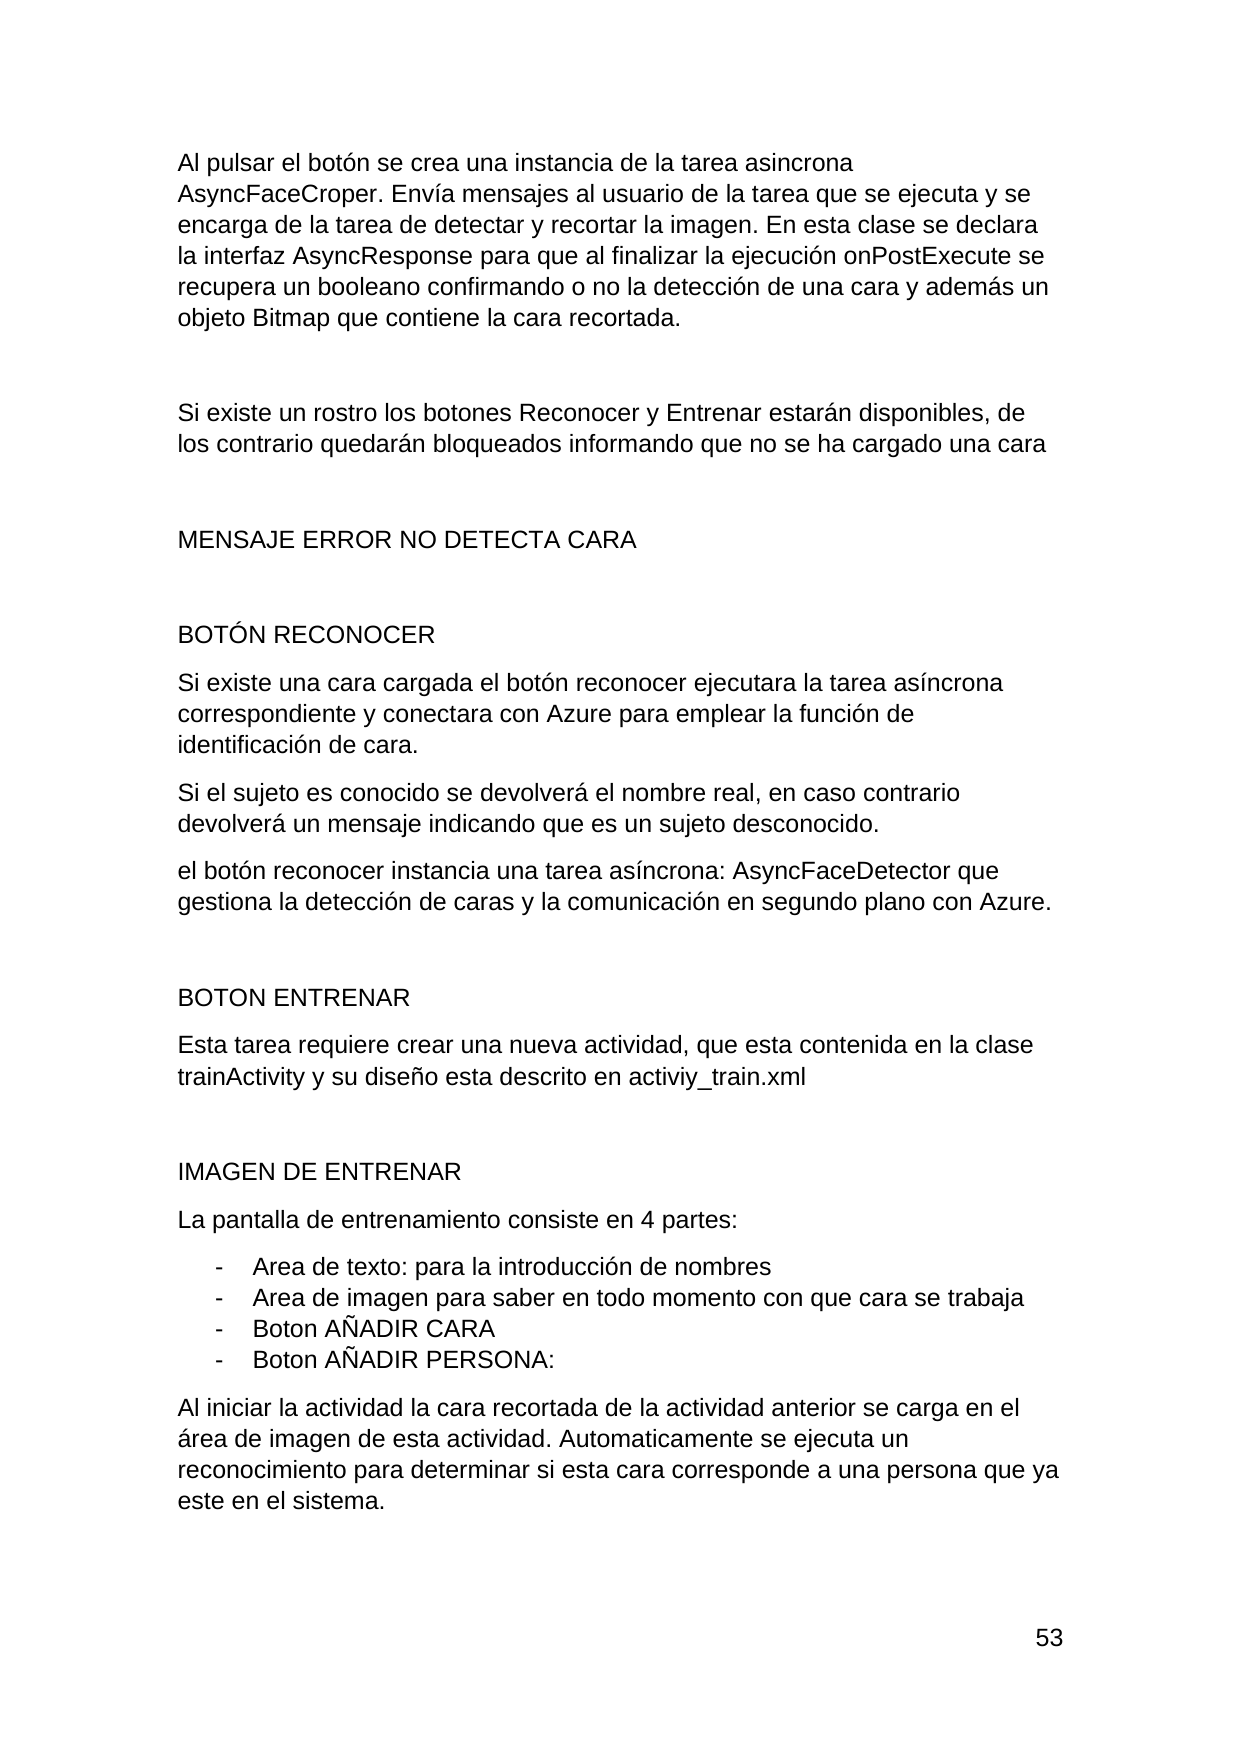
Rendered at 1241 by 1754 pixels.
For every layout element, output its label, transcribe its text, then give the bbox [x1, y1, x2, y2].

text el botón reconocer instancia una tarea asíncrona: AsyncFaceDetector que gestiona la detección de caras y la comunicación en segundo plano con Azure. [177, 856, 1063, 916]
text Al pulsar el botón se crea una instancia de la tarea asincrona AsyncFaceCroper. Envía mensajes al usuario de la tarea que se ejecuta y se encarga de la tarea de detectar y recortar la imagen. En esta clase se declara la interfaz AsyncResponse para que al finalizar la ejecución onPostExecute se recupera un booleano confirmando o no la detección de una cara y además un objeto Bitmap que contiene la cara recortada. [177, 148, 1063, 332]
text IMAGEN DE ENTRENAR [177, 1157, 1063, 1186]
text BOTON ENTRENAR [177, 983, 1063, 1012]
text Esta tarea requiere crear una nueva actividad, que esta contenida en la clase trainActivity y su diseño esta descrito en activiy_train.xml [177, 1031, 1063, 1090]
text Al iniciar la actividad la cara recortada de la actividad anterior se carga en el área de imagen de esta actividad. Automaticamente se ejecuta un reconocimiento para determinar si esta cara corresponde a una persona que ya este en el sistema. [177, 1393, 1063, 1515]
list Boton AÑADIR CARA [215, 1314, 1063, 1343]
list Boton AÑADIR PERSONA: [215, 1346, 1063, 1374]
text Si existe una cara cargada el botón reconocer ejecutara la tarea asíncrona correspondiente y conectara con Azure para emplear la función de identificación de cara. [177, 668, 1063, 759]
text Si el sujeto es conocido se devolverá el nombre real, en caso contrario devolverá un mensaje indicando que es un sujeto desconocido. [177, 778, 1063, 837]
text BOTÓN RECONOCER [177, 620, 1063, 649]
text MENSAJE ERROR NO DETECTA CARA [177, 525, 1063, 553]
list Area de imagen para saber en todo momento con que cara se trabaja [215, 1283, 1063, 1312]
text Si existe un rostro los botones Reconocer y Entrenar estarán disponibles, de los contrario quedarán bloqueados informando que no se ha cargado una cara [177, 398, 1063, 458]
list Area de texto: para la introducción de nombres [215, 1252, 1063, 1281]
text La pantalla de entrenamiento consiste en 4 partes: [177, 1205, 1063, 1233]
